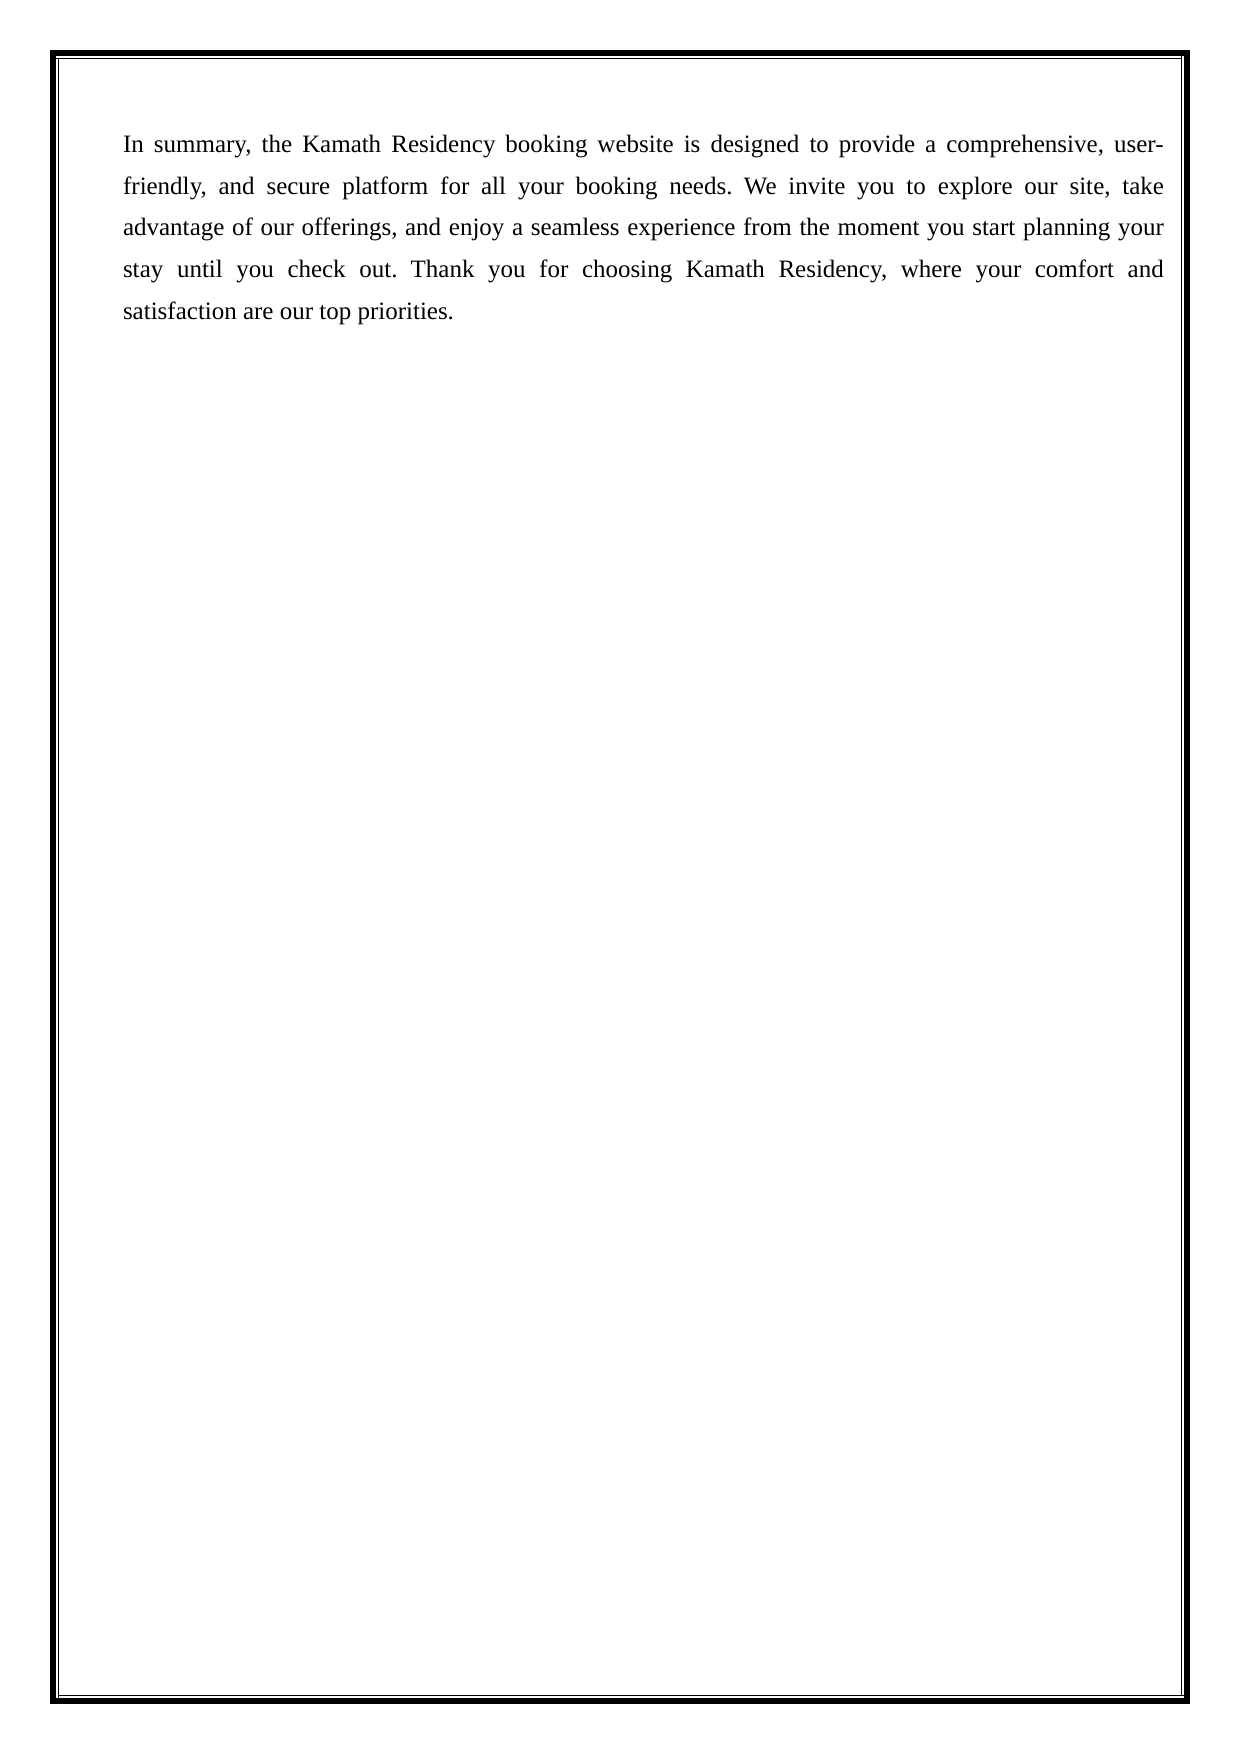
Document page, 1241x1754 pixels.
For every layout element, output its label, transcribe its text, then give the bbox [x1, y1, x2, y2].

text In summary, the Kamath Residency booking website is designed to provide a comprehensive, user-friendly, and secure platform for all your booking needs. We invite you to explore our site, take advantage of our offerings, and enjoy a seamless experience from the moment you start planning your stay until you check out. Thank you for choosing Kamath Residency, where your comfort and satisfaction are our top priorities. [123, 129, 1165, 324]
